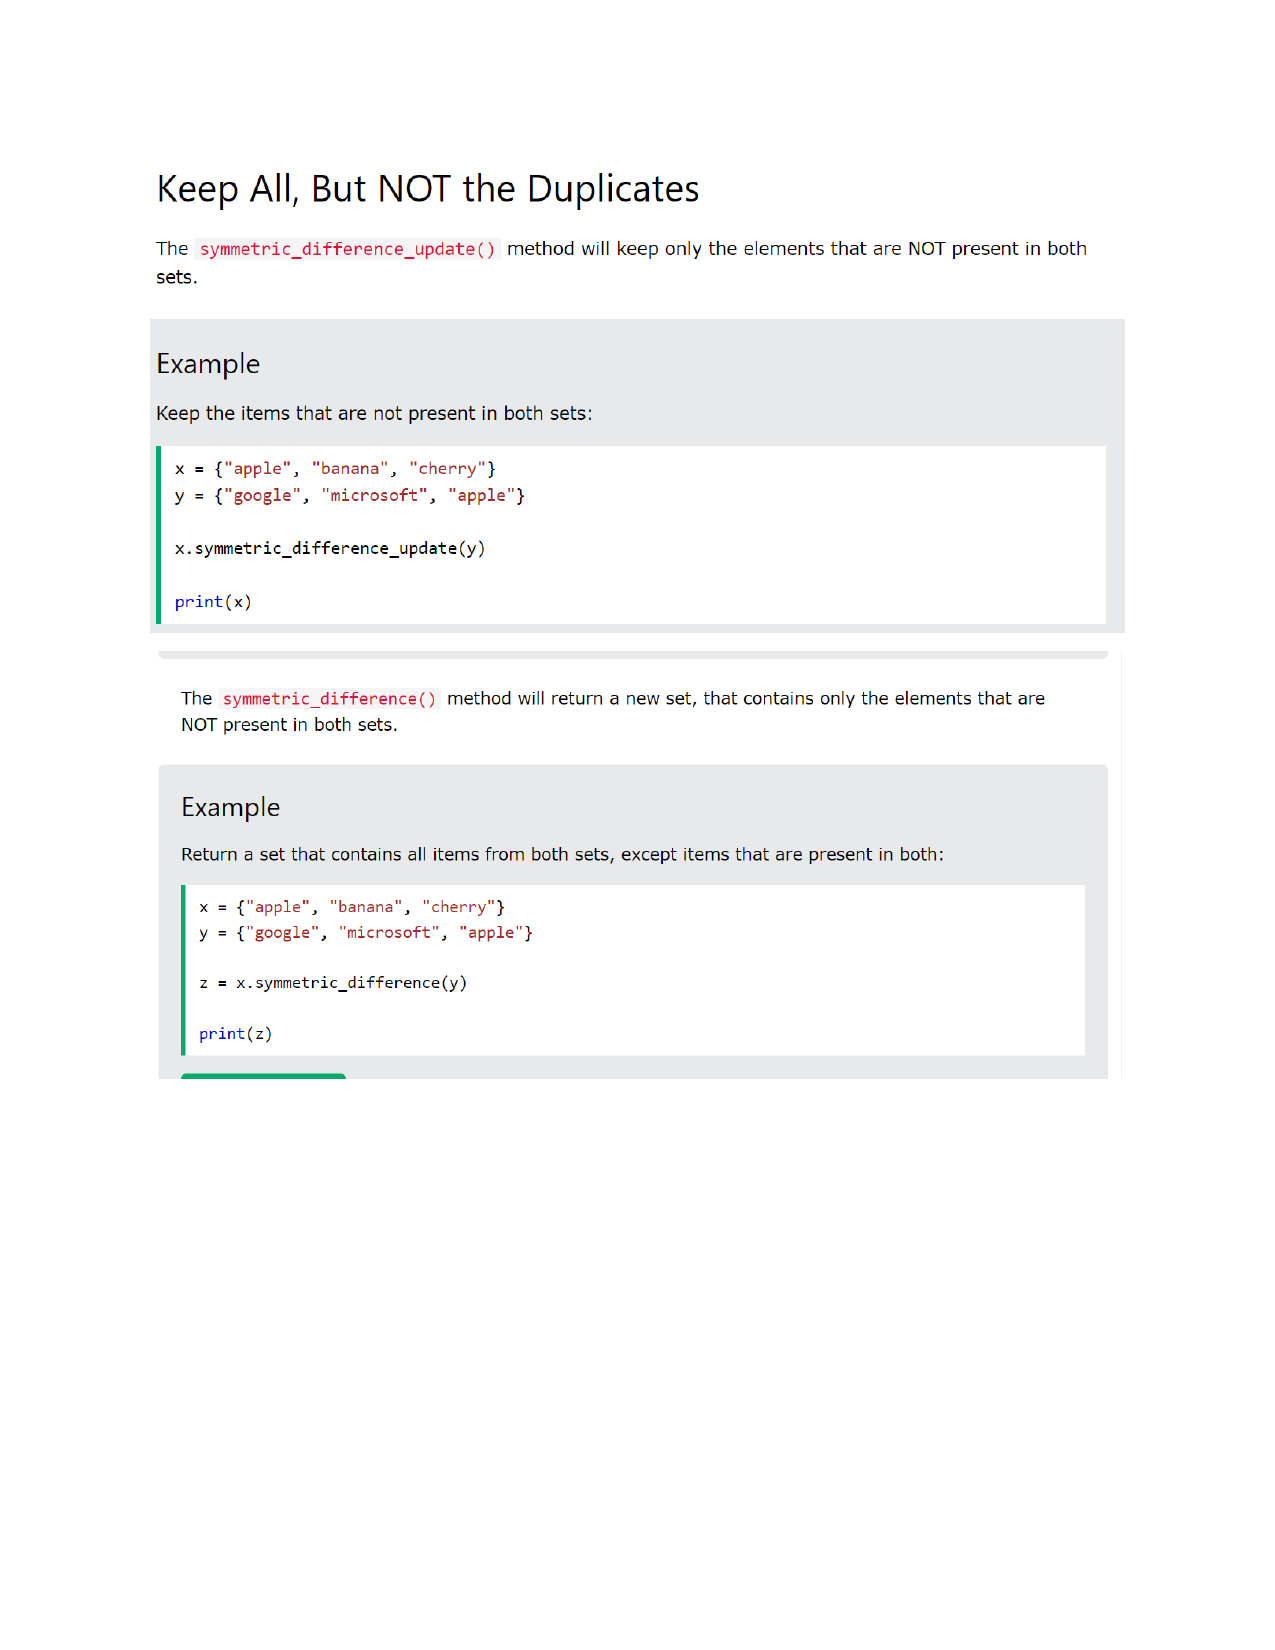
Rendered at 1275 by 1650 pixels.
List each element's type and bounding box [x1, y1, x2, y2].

picture [150, 150, 1125, 633]
picture [150, 651, 1125, 1079]
